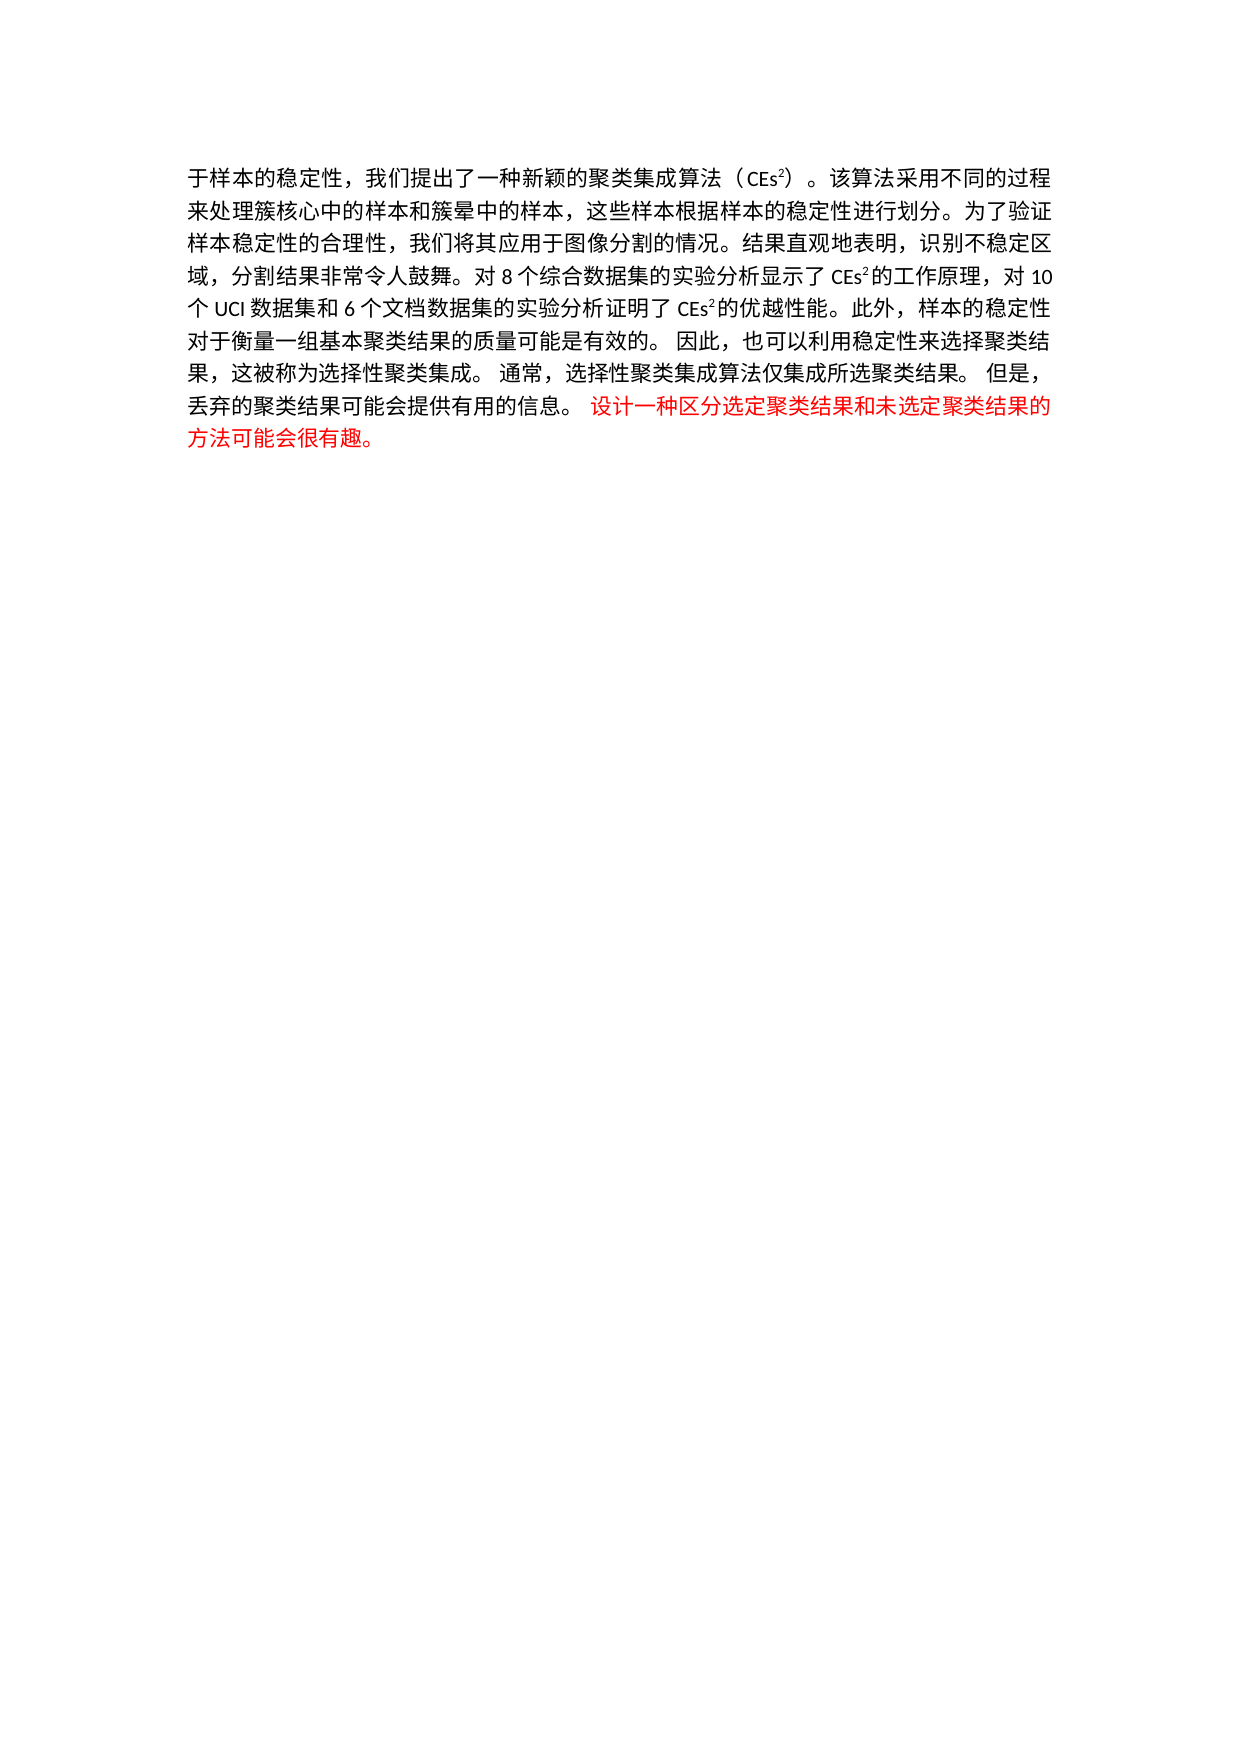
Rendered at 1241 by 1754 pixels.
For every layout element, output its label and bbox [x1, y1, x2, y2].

list [187, 162, 1053, 454]
